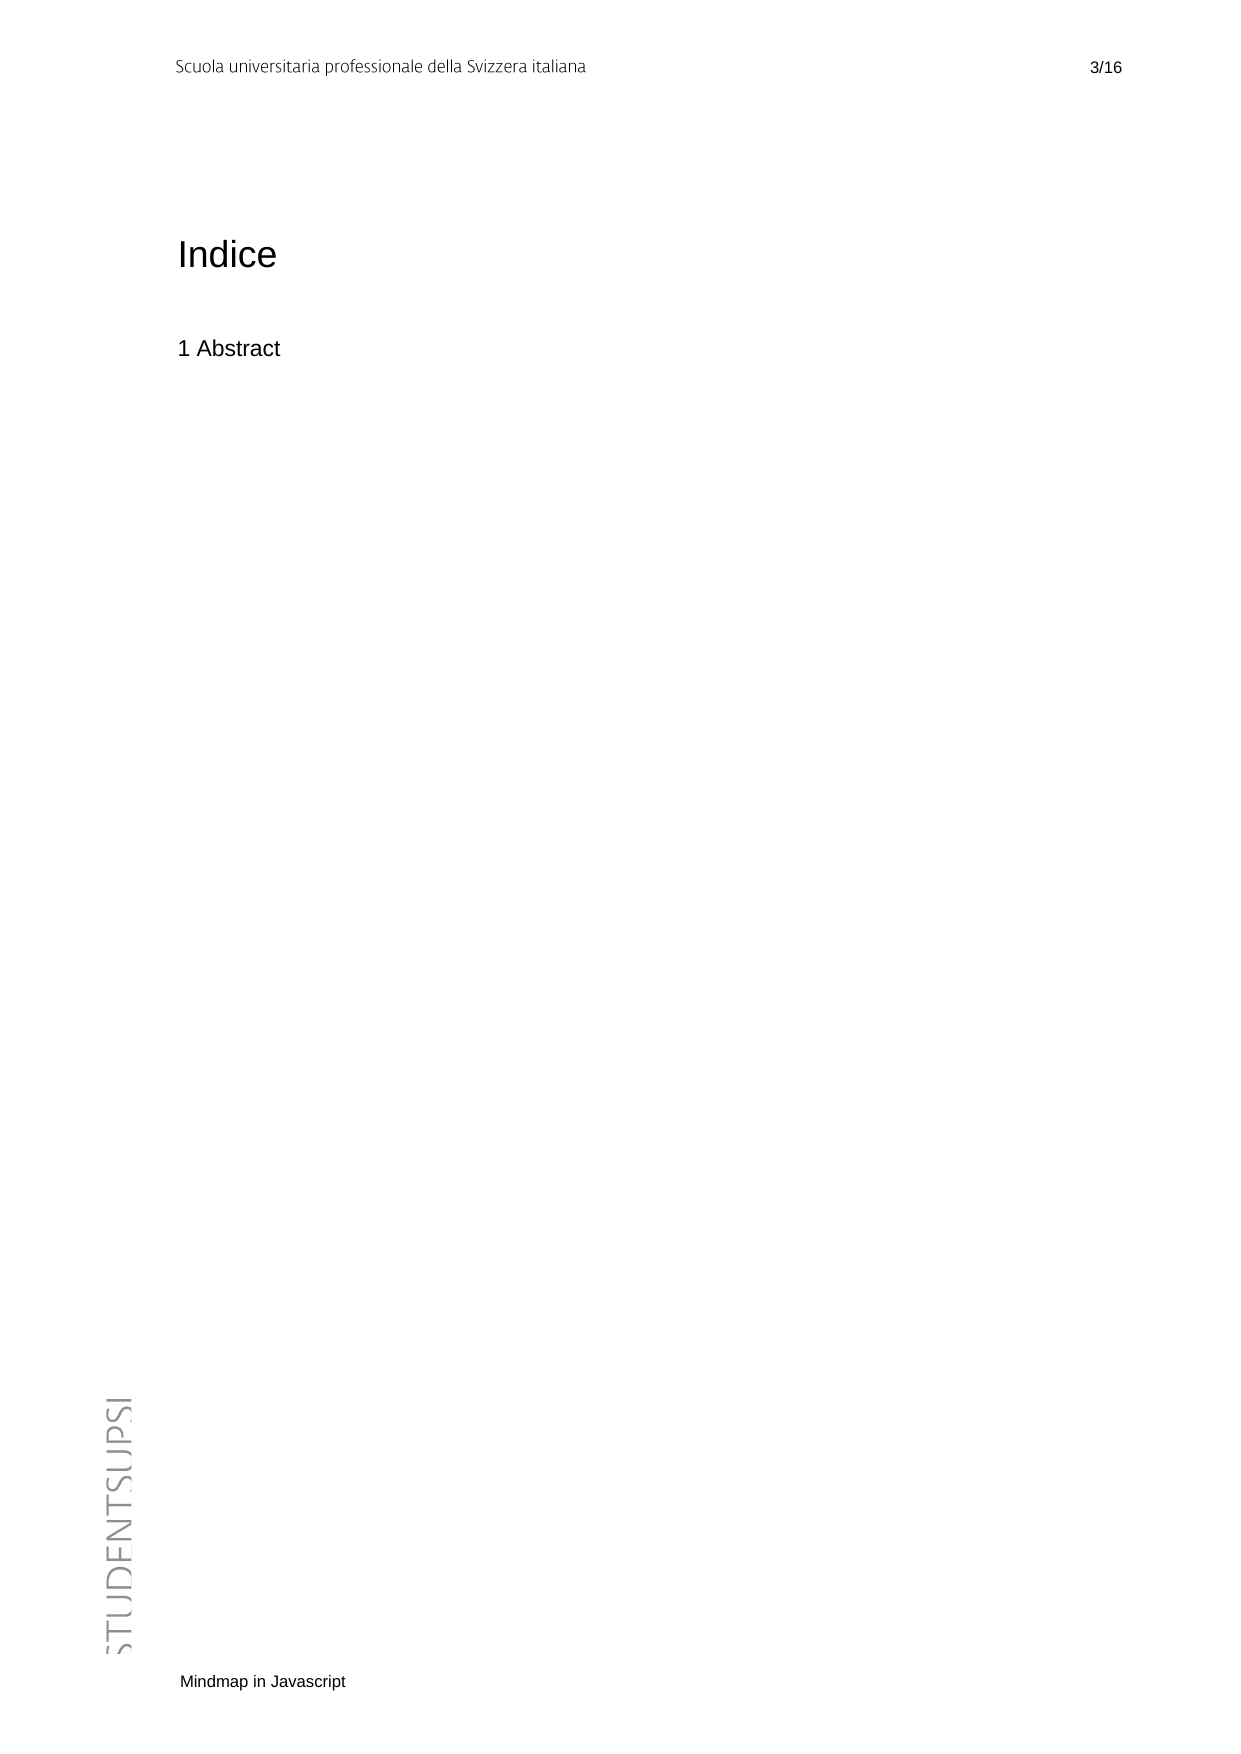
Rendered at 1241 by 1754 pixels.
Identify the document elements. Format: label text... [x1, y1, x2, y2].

text 1 Abstract [177, 335, 1122, 361]
picture [106, 1399, 132, 1654]
text Indice [177, 232, 1122, 275]
picture [168, 53, 602, 80]
